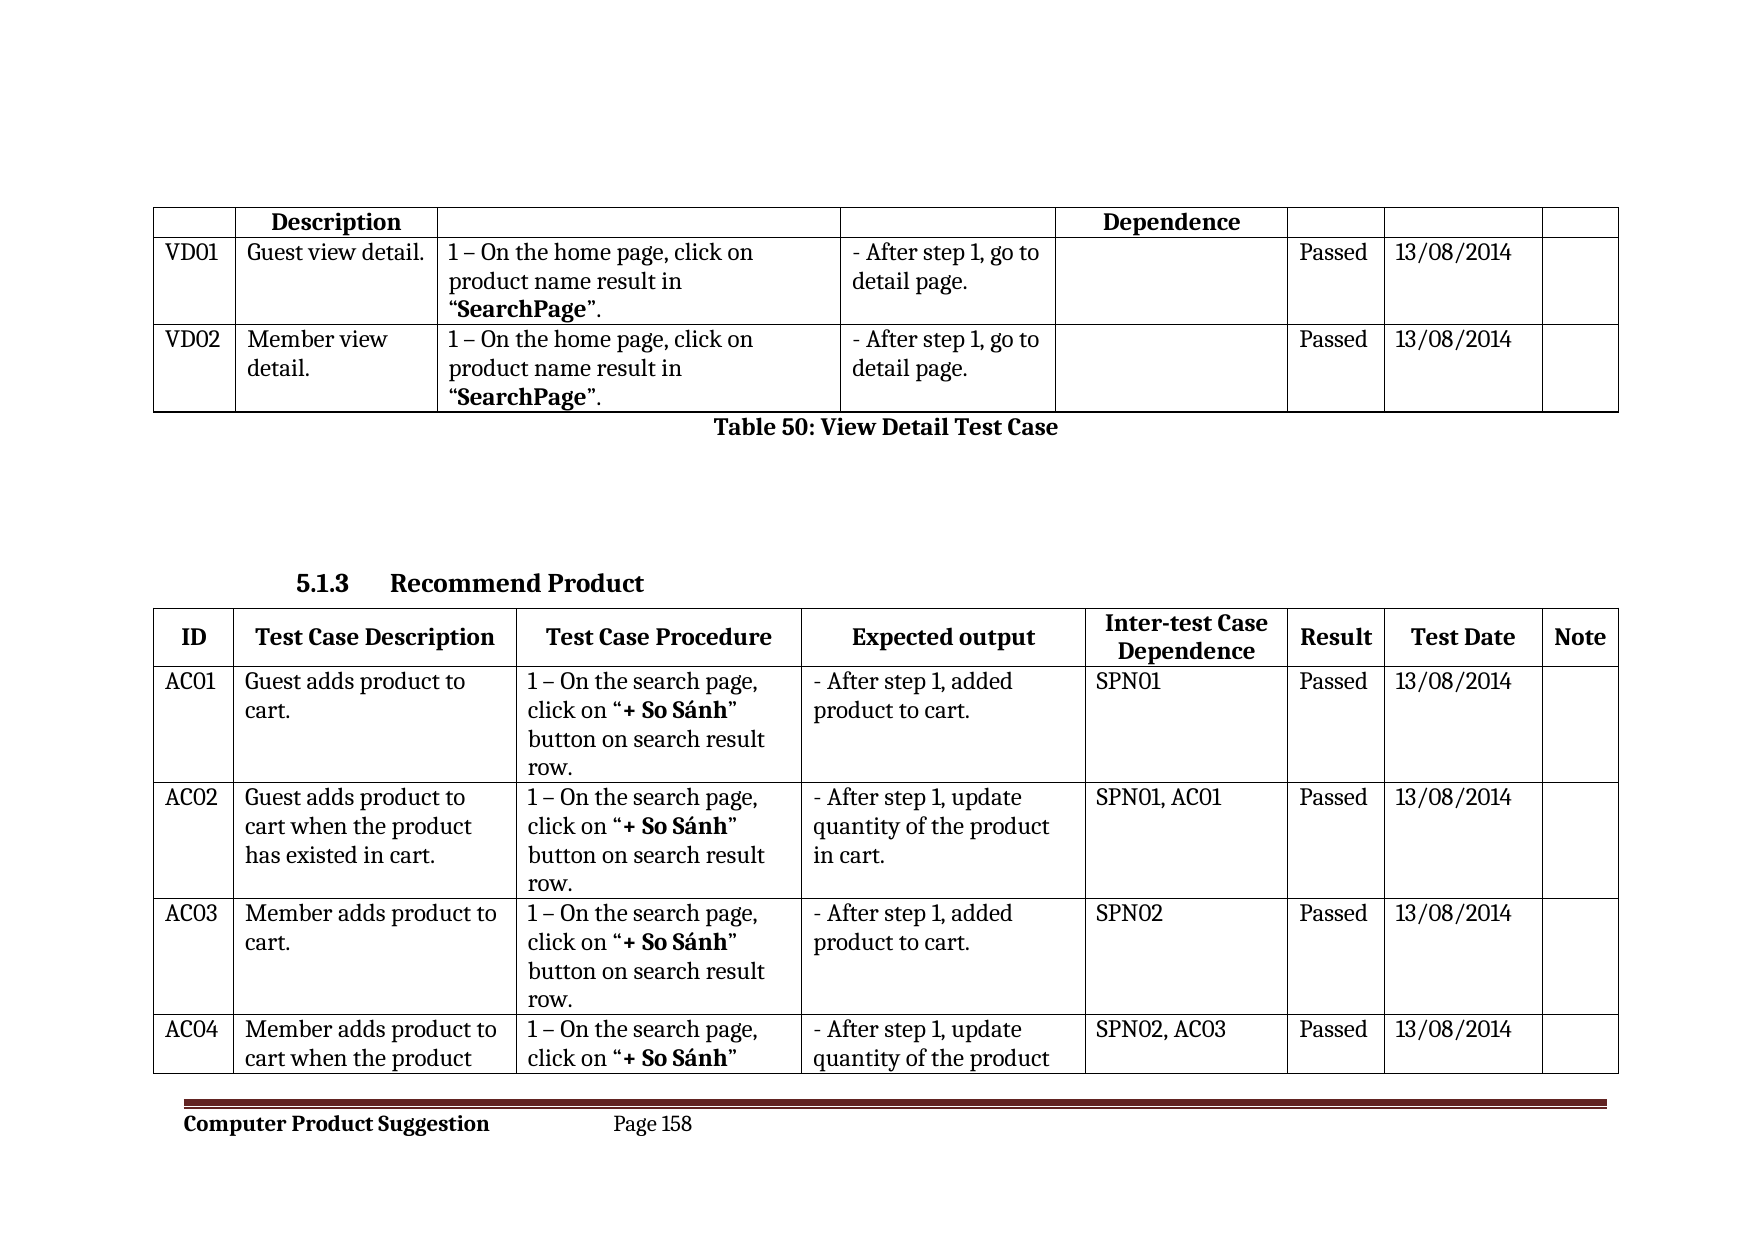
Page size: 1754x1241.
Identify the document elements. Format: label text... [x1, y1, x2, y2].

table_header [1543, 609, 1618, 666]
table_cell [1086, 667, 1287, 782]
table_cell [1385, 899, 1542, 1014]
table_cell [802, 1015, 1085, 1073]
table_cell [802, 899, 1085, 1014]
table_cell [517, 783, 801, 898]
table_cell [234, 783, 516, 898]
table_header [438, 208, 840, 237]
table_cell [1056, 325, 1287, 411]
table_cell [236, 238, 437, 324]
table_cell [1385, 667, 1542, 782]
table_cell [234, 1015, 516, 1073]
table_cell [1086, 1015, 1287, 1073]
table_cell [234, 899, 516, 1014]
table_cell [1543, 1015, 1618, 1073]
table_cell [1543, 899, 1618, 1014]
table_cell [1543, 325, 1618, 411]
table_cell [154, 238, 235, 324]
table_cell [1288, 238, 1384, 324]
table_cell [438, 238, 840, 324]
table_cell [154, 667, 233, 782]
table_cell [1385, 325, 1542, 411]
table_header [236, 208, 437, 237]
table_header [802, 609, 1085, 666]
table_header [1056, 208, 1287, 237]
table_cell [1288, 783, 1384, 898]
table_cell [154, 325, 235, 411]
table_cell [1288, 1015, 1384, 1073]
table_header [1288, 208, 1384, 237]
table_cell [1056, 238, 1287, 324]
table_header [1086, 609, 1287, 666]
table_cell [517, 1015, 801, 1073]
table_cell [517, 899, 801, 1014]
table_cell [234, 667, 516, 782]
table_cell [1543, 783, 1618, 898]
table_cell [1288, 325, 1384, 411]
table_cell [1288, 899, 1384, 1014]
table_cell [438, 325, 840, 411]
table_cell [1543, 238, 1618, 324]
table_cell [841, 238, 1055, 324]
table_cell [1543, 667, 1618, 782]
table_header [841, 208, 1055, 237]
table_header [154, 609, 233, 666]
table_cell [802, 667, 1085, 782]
subtitle Recommend Product [296, 568, 1607, 599]
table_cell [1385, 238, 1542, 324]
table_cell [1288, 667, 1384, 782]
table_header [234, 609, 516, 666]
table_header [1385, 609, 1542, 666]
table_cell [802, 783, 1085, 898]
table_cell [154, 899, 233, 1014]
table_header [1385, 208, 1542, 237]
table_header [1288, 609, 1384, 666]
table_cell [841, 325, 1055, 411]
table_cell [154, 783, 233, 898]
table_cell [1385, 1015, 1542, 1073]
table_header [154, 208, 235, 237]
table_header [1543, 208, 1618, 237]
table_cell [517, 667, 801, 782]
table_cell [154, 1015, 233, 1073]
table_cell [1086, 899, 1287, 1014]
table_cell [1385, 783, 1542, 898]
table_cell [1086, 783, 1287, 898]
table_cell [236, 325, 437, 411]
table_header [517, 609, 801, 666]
